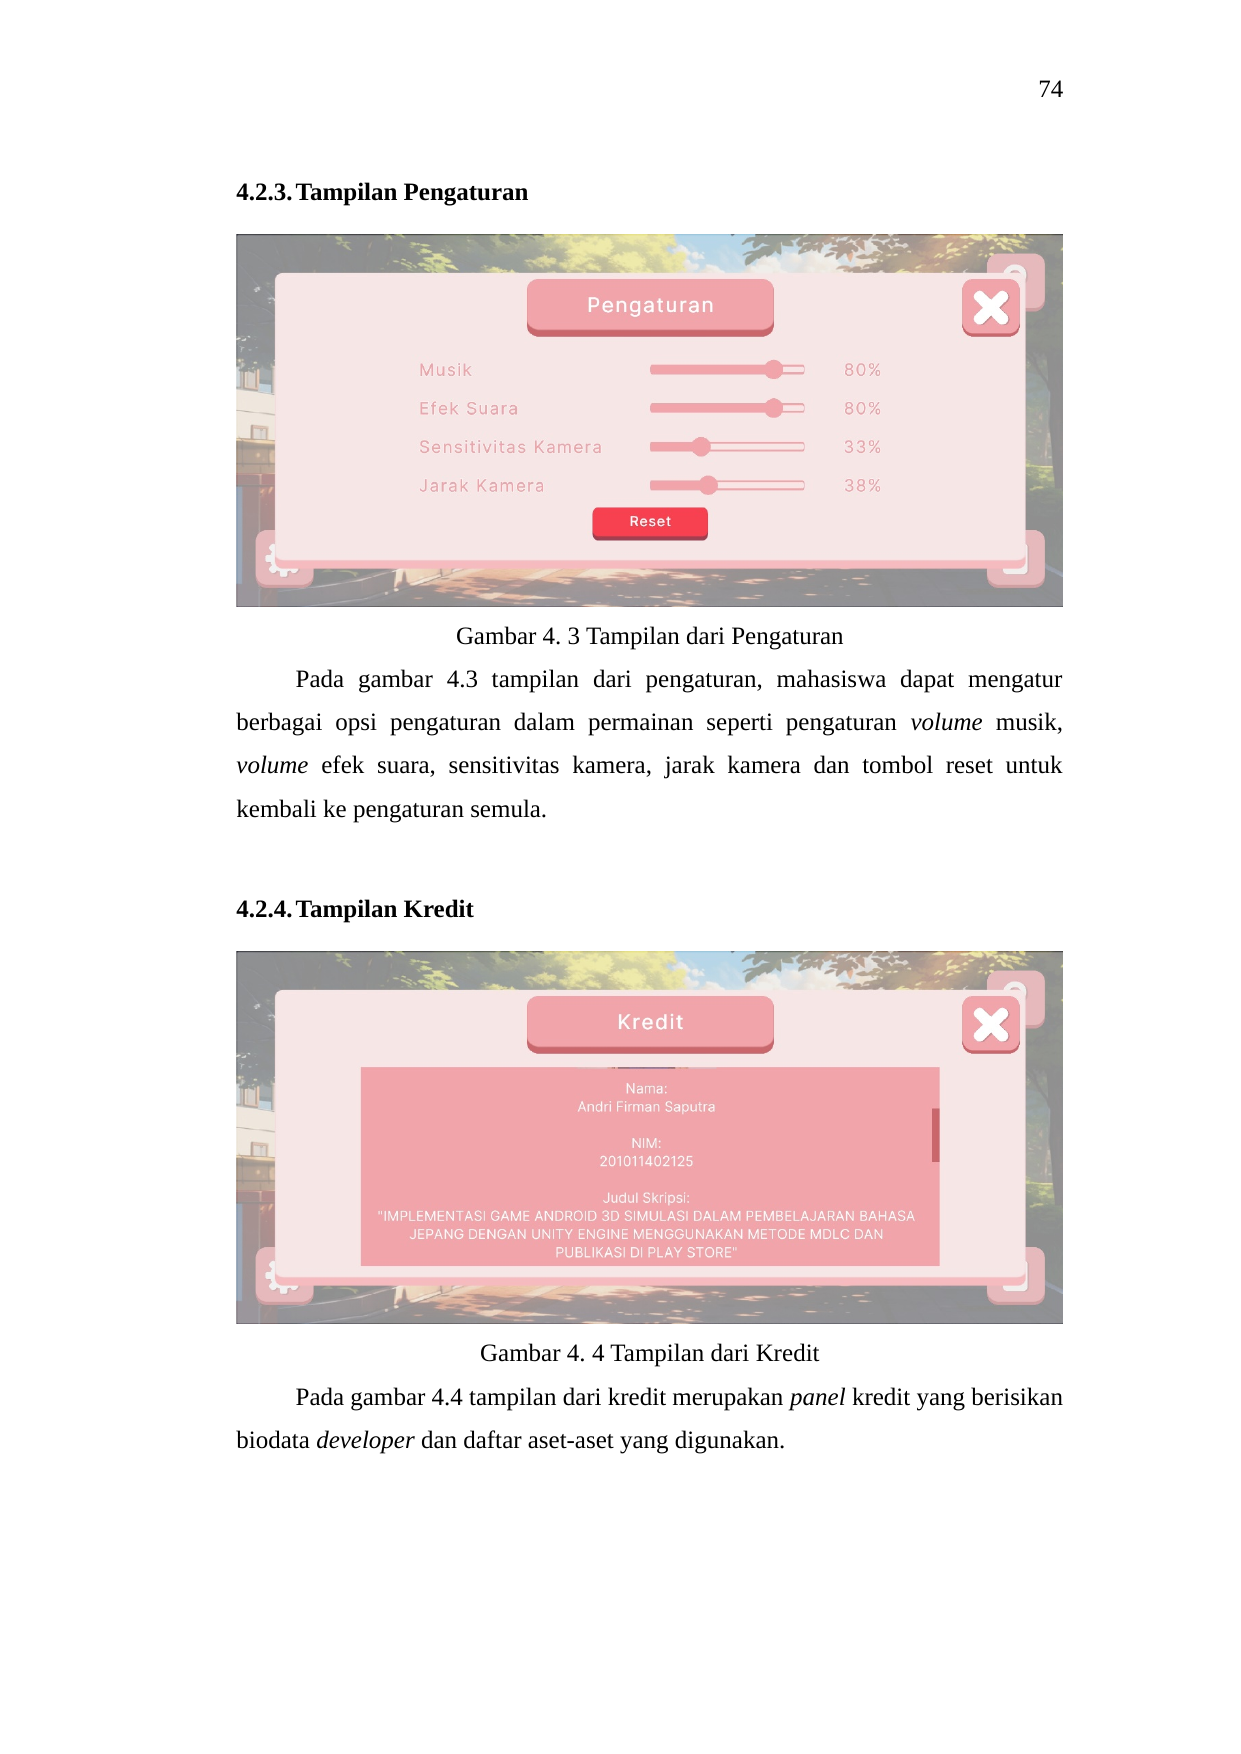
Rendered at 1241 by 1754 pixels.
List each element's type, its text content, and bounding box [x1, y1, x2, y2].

picture [236, 234, 1063, 607]
text Pada gambar 4.4 tampilan dari kredit merupakan panel kredit yang berisikan biodata developer dan daftar aset-aset yang digunakan. [236, 1382, 1063, 1453]
subtitle Tampilan Pengaturan [236, 177, 1063, 206]
text Gambar 4. 3 Tampilan dari Pengaturan [236, 621, 1063, 650]
subtitle Tampilan Kredit [236, 894, 1063, 923]
text Pada gambar 4.3 tampilan dari pengaturan, mahasiswa dapat mengatur berbagai opsi pengaturan dalam permainan seperti pengaturan volume musik, volume efek suara, sensitivitas kamera, jarak kamera dan tombol reset untuk kembali ke pengaturan semula. [236, 664, 1063, 822]
picture [236, 951, 1063, 1324]
text Gambar 4. 4 Tampilan dari Kredit [236, 1338, 1063, 1367]
